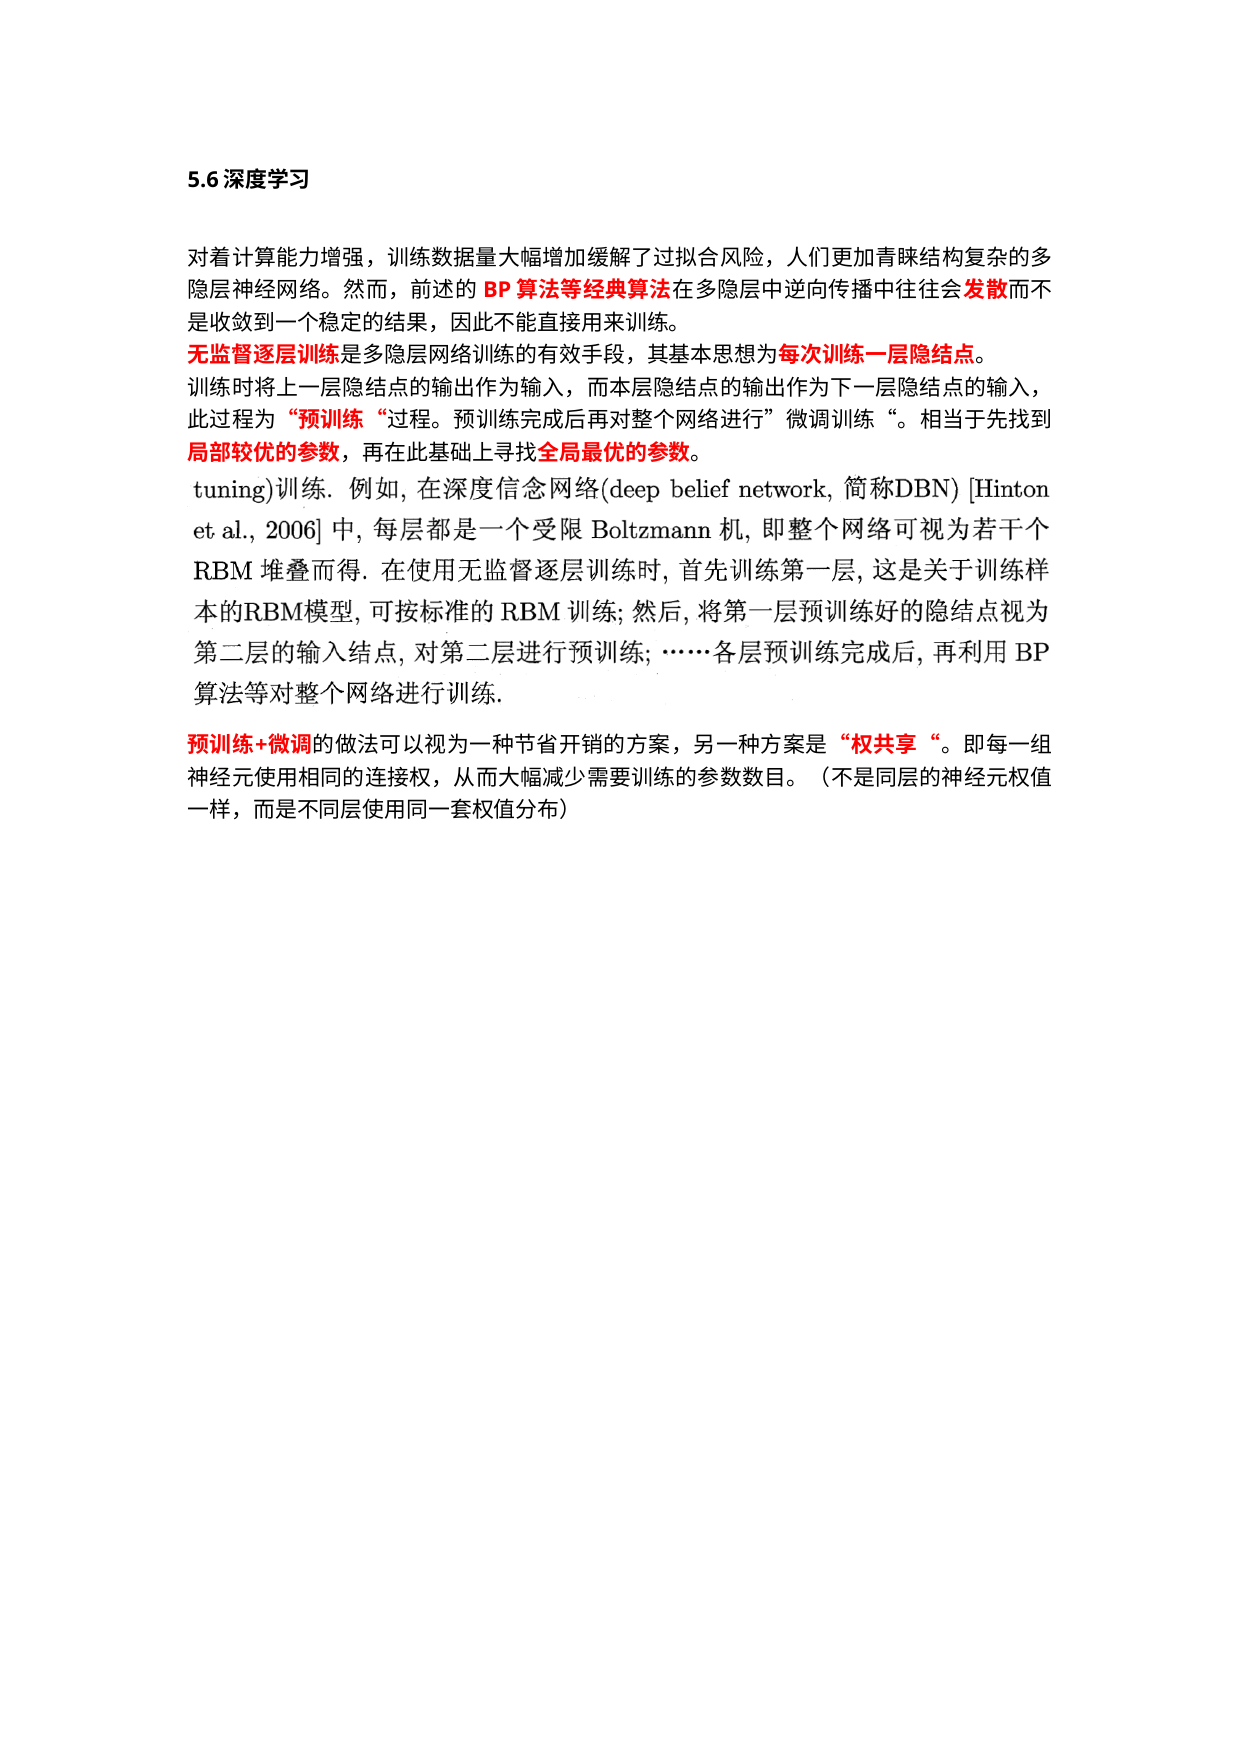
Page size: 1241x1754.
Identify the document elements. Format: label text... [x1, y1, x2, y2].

text 预训练+微调的做法可以视为一种节省开销的方案，另一种方案是“权共享“。即每一组神经元使用相同的连接权，从而大幅减少需要训练的参数数目。（不是同层的神经元权值一样，而是不同层使用同一套权值分布） [187, 727, 1053, 824]
picture [187, 466, 1053, 707]
text 对着计算能力增强，训练数据量大幅增加缓解了过拟合风险，人们更加青睐结构复杂的多隐层神经网络。然而，前述的BP算法等经典算法在多隐层中逆向传播中往往会发散而不是收敛到一个稳定的结果，因此不能直接用来训练。 [187, 239, 1053, 337]
text 训练时将上一层隐结点的输出作为输入，而本层隐结点的输出作为下一层隐结点的输入，此过程为“预训练“过程。预训练完成后再对整个网络进行”微调训练“。相当于先找到局部较优的参数，再在此基础上寻找全局最优的参数。 [187, 369, 1053, 466]
text 无监督逐层训练是多隐层网络训练的有效手段，其基本思想为每次训练一层隐结点。 [187, 337, 1053, 369]
subtitle 5.6深度学习 [187, 162, 1053, 194]
